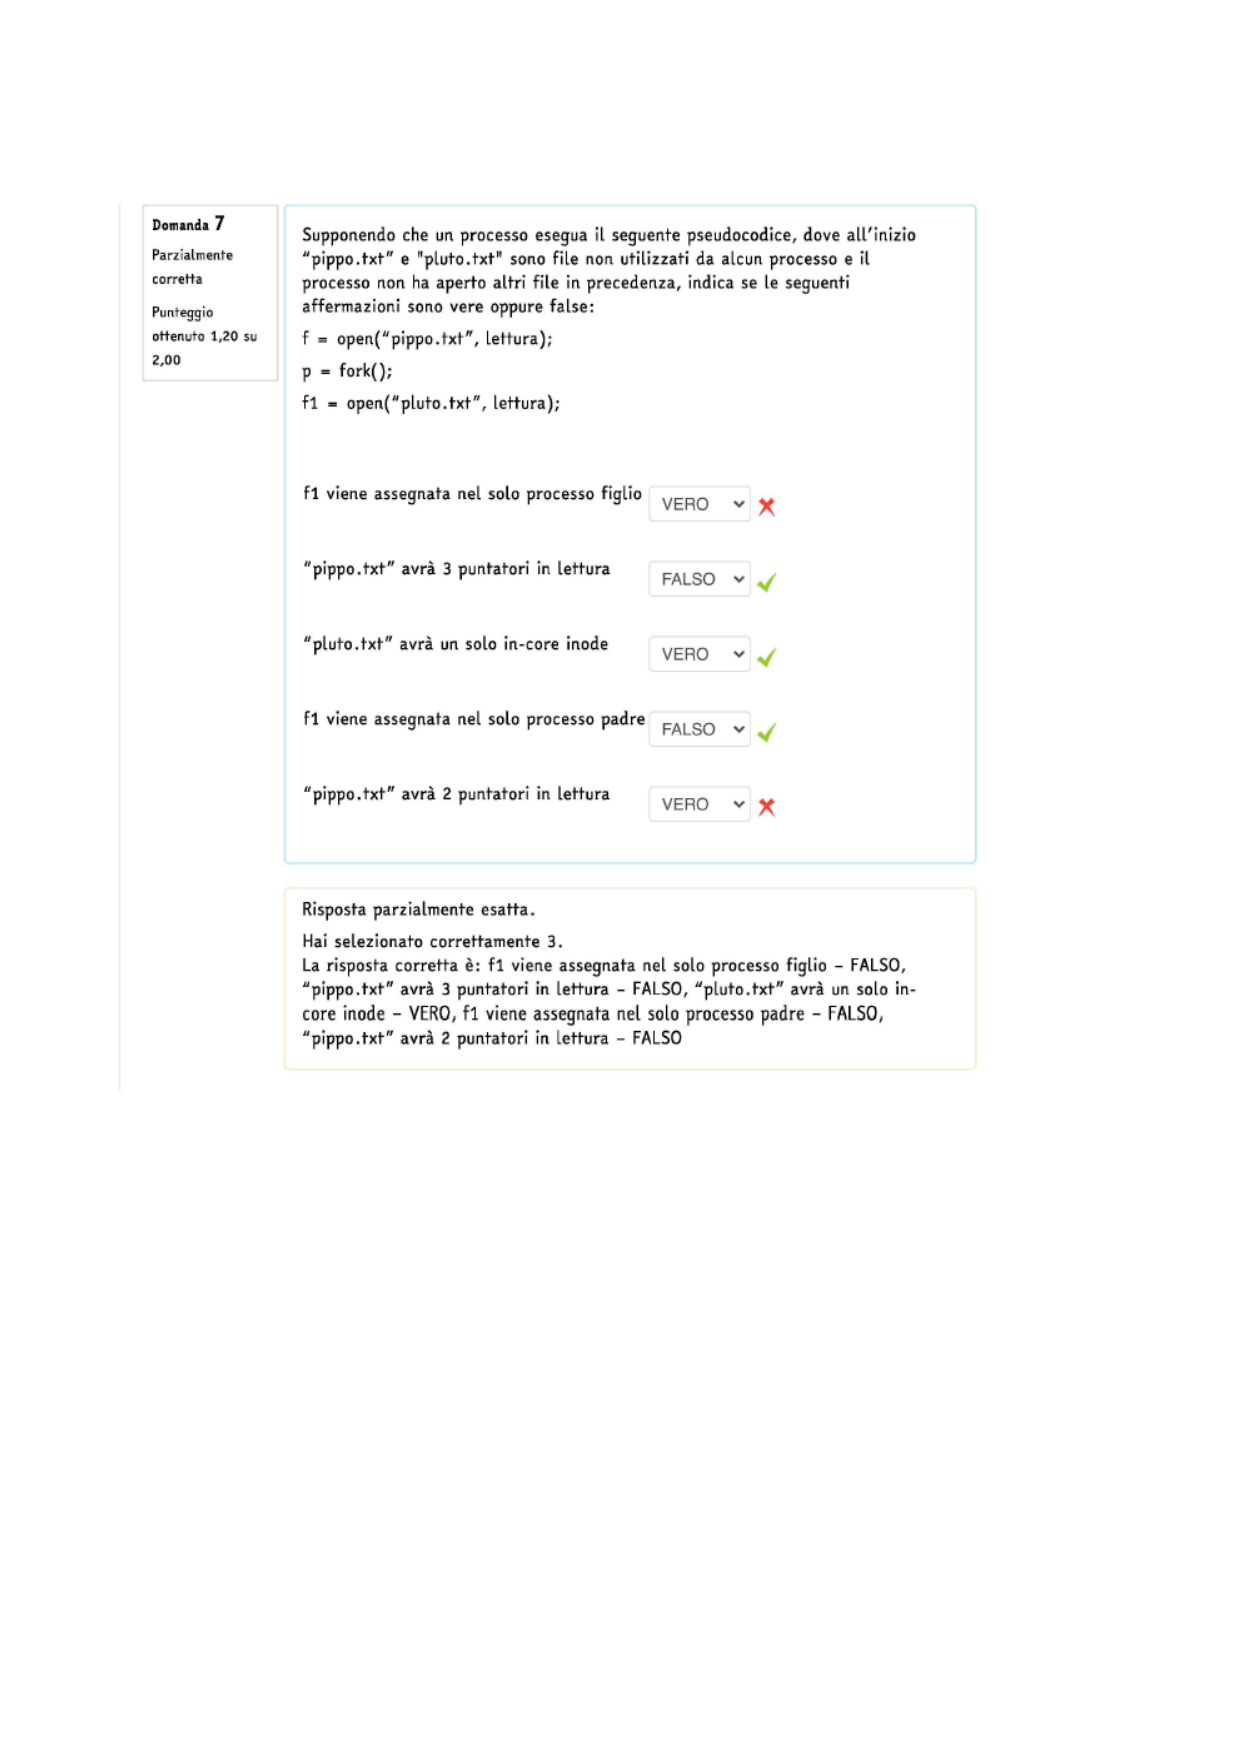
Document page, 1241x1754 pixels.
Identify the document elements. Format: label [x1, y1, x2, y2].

picture [118, 194, 980, 1091]
